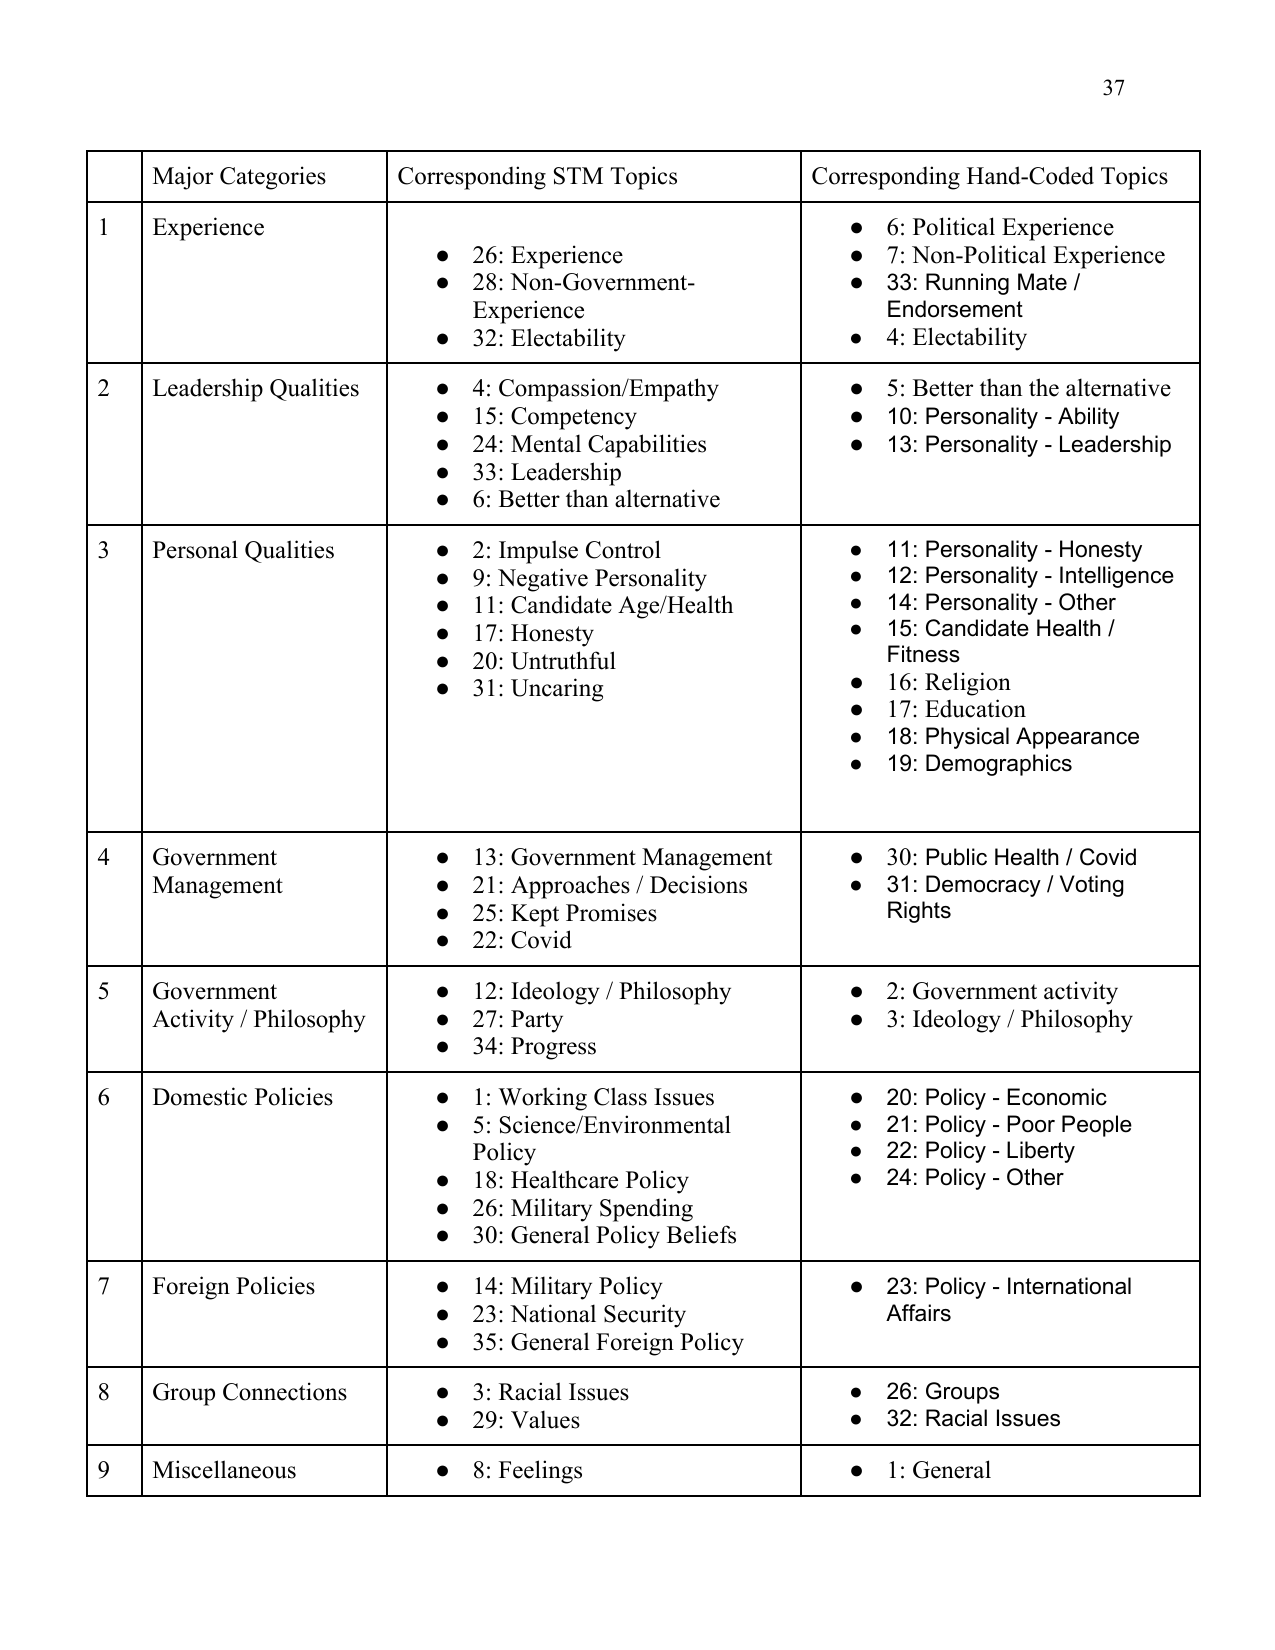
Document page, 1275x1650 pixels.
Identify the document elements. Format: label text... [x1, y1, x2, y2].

table_cell Government Management [143, 833, 386, 964]
table_cell 8 [88, 1368, 141, 1444]
table_header Corresponding STM Topics [388, 152, 800, 201]
table_cell 26: Experience 28: Non-Government- Experience 32: Electability [388, 203, 800, 362]
table_cell 26: Groups 32: Racial Issues [802, 1368, 1199, 1444]
table_header Major Categories [143, 152, 386, 201]
table_cell 23: Policy - International Affairs [802, 1262, 1199, 1366]
table_cell 13: Government Management 21: Approaches / Decisions 25: Kept Promises 22: Covid [388, 833, 800, 964]
table_cell Group Connections [143, 1368, 386, 1444]
table_cell Personal Qualities [143, 526, 386, 831]
table_cell Foreign Policies [143, 1262, 386, 1366]
table_cell 9 [88, 1446, 141, 1495]
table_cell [802, 1446, 1199, 1495]
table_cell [388, 1446, 800, 1495]
table_cell 4: Compassion/Empathy 15: Competency 24: Mental Capabilities 33: Leadership 6: Better than alternative [388, 364, 800, 523]
table_cell 6: Political Experience 7: Non-Political Experience 33: Running Mate / Endorsement 4: Electability [802, 203, 1199, 362]
table_cell 2 [88, 364, 141, 523]
table_cell 11: Personality - Honesty 12: Personality - Intelligence 14: Personality - Other 15: Candidate Health / Fitness 16: Religion 17: Education 18: Physical Appearance 19: Demographics [802, 526, 1199, 831]
table_cell 30: Public Health / Covid 31: Democracy / Voting Rights [802, 833, 1199, 964]
table_cell 6 [88, 1073, 141, 1260]
table_cell Experience [143, 203, 386, 362]
table_cell 20: Policy - Economic 21: Policy - Poor People 22: Policy - Liberty 24: Policy - Other [802, 1073, 1199, 1260]
table_cell 2: Government activity 3: Ideology / Philosophy [802, 967, 1199, 1071]
table_header [88, 152, 141, 201]
table_cell 7 [88, 1262, 141, 1366]
table_cell 4 [88, 833, 141, 964]
table_cell Domestic Policies [143, 1073, 386, 1260]
table_cell 1 [88, 203, 141, 362]
table_cell 12: Ideology / Philosophy 27: Party 34: Progress [388, 967, 800, 1071]
table_header Corresponding Hand-Coded Topics [802, 152, 1199, 201]
table_cell Miscellaneous [143, 1446, 386, 1495]
table_cell 1: Working Class Issues 5: Science/Environmental Policy 18: Healthcare Policy 26: Military Spending 30: General Policy Beliefs [388, 1073, 800, 1260]
table_cell 14: Military Policy 23: National Security 35: General Foreign Policy [388, 1262, 800, 1366]
table_cell 5: Better than the alternative 10: Personality - Ability 13: Personality - Leadership [802, 364, 1199, 523]
table_cell Government Activity / Philosophy [143, 967, 386, 1071]
table_cell 2: Impulse Control 9: Negative Personality 11: Candidate Age/Health 17: Honesty 20: Untruthful 31: Uncaring [388, 526, 800, 831]
table_cell 5 [88, 967, 141, 1071]
table_cell 3 [88, 526, 141, 831]
table_cell Leadership Qualities [143, 364, 386, 523]
table_cell 3: Racial Issues 29: Values [388, 1368, 800, 1444]
